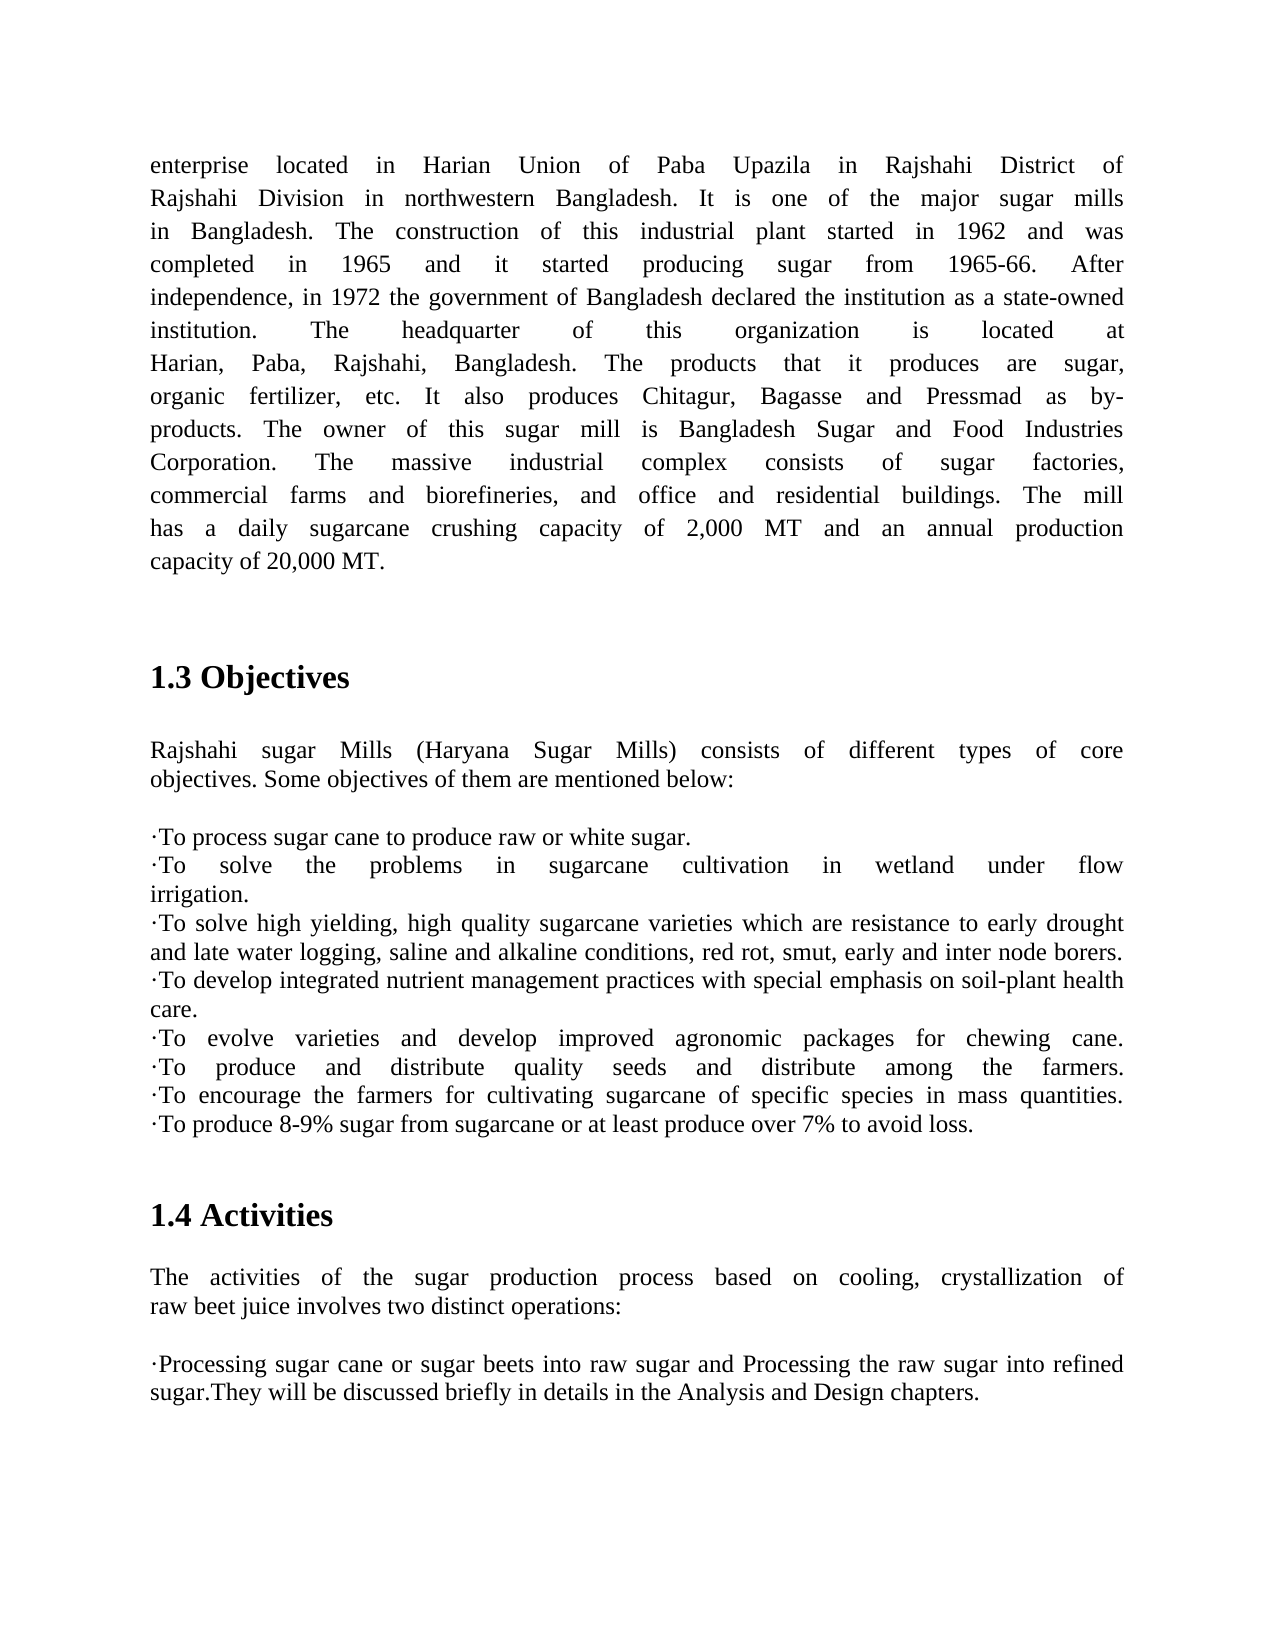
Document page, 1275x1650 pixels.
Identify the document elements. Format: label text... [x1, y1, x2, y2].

text ·To process sugar cane to produce raw or white sugar. [150, 793, 1125, 850]
text The activities of the sugar production process based on cooling, crystallization of raw beet juice involves two distinct operations: [150, 1234, 1125, 1320]
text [150, 150, 1125, 575]
text ·To solve the problems in sugarcane cultivation in wetland under flow irrigation. [150, 850, 1125, 908]
text 1.4 Activities [150, 1195, 1125, 1234]
text ·To solve high yielding, high quality sugarcane varieties which are resistance to early drought and late water logging, saline and alkaline conditions, red rot, smut, early and inter node borers. ·To develop integrated nutrient management practices with special emphasis on soil-plant health care. ·To evolve varieties and develop improved agronomic packages for chewing cane. ·To produce and distribute quality seeds and distribute among the farmers. ·To encourage the farmers for cultivating sugarcane of specific species in mass quantities. ·To produce 8-9% sugar from sugarcane or at least produce over 7% to avoid loss. [150, 908, 1125, 1138]
text ·Processing sugar cane or sugar beets into raw sugar and Processing the raw sugar into refined sugar.They will be discussed briefly in details in the Analysis and Design chapters. [150, 1320, 1125, 1406]
text 1.3 Objectives [150, 629, 1125, 696]
text Rajshahi sugar Mills (Haryana Sugar Mills) consists of different types of core objectives. Some objectives of them are mentioned below: [150, 696, 1125, 793]
